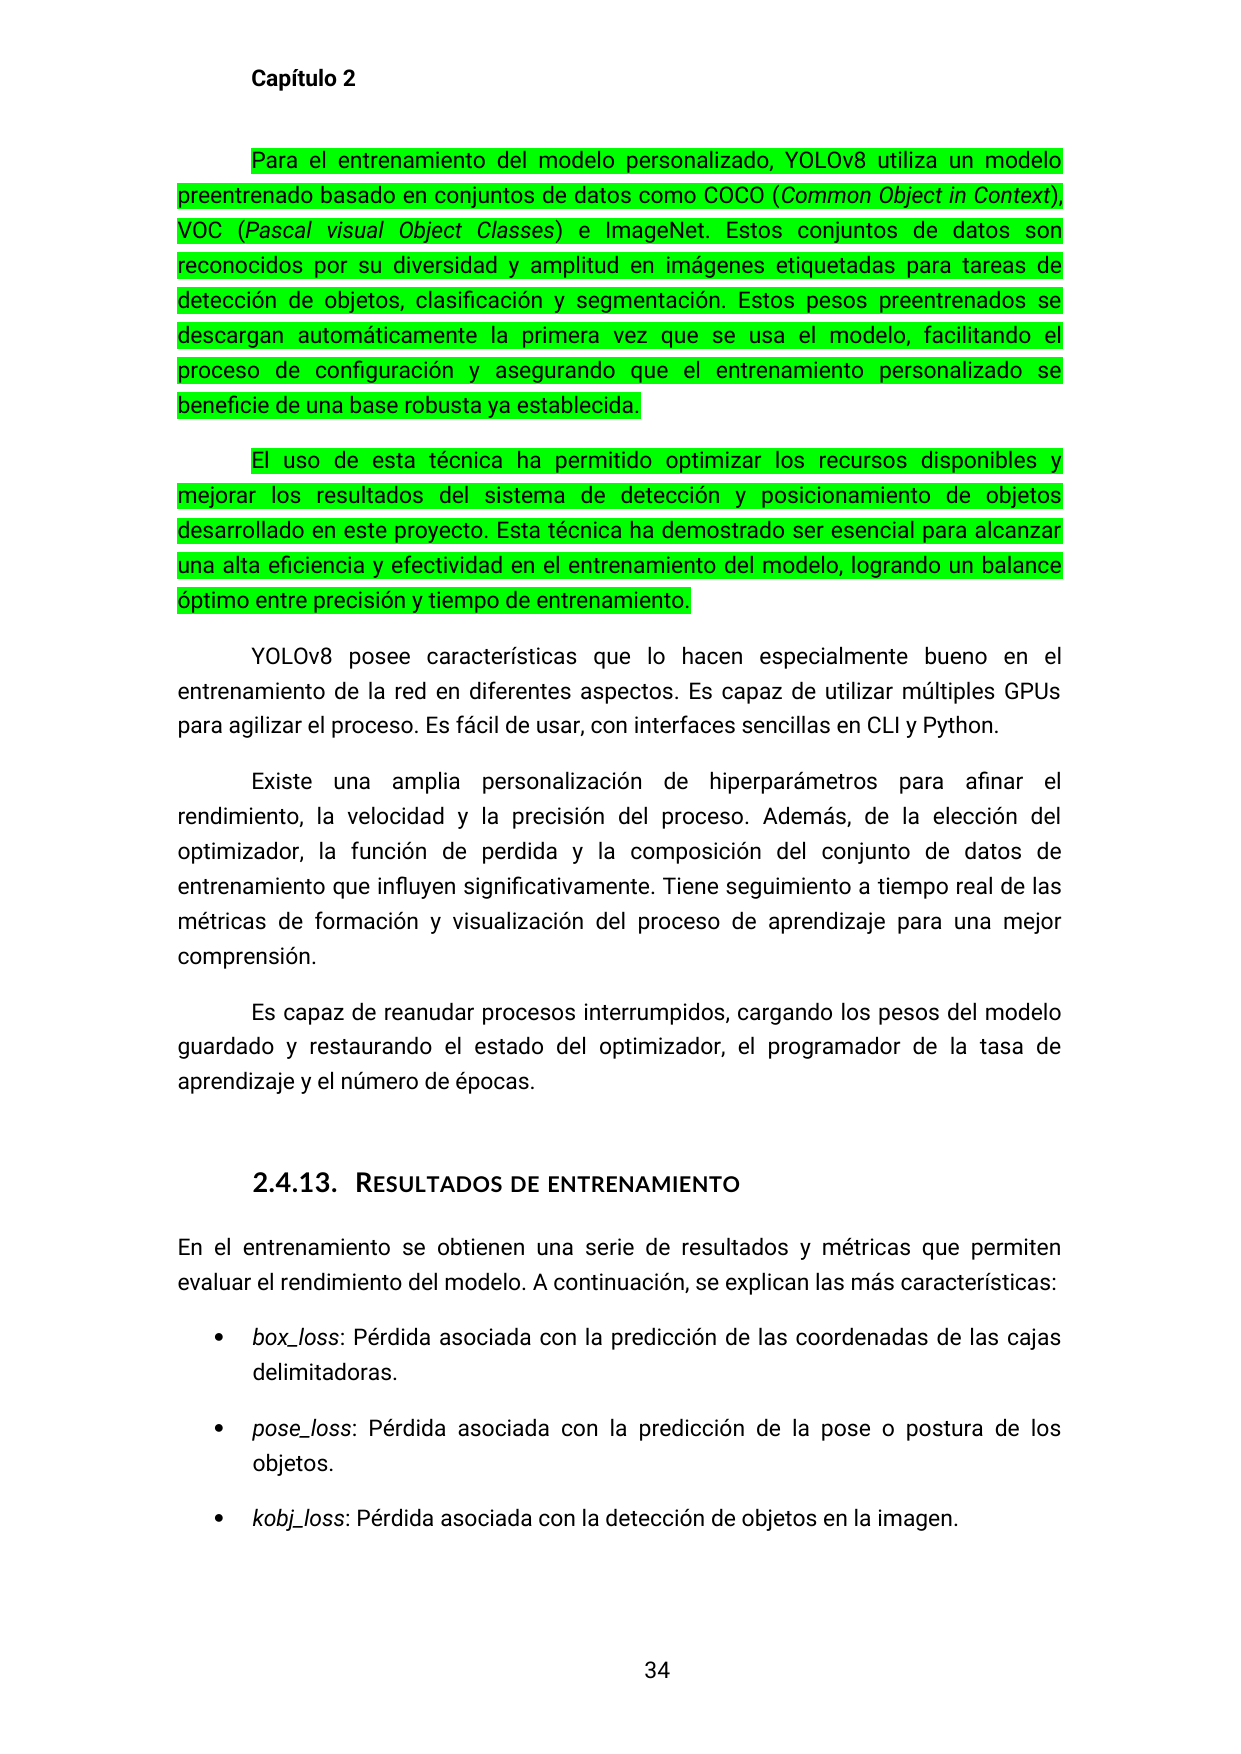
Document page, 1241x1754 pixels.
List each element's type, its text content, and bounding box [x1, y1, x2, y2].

text Existe una amplia personalización de hiperparámetros para afinar el rendimiento, la velocidad y la precisión del proceso. Además, de la elección del optimizador, la función de perdida y la composición del conjunto de datos de entrenamiento que influyen significativamente. Tiene seguimiento a tiempo real de las métricas de formación y visualización del proceso de aprendizaje para una mejor comprensión. [177, 768, 1063, 970]
list pose_loss: Pérdida asociada con la predicción de la pose o postura de los objetos. [215, 1415, 1063, 1477]
subtitle Resultados de entrenamiento [252, 1166, 1063, 1198]
text El uso de esta técnica ha permitido optimizar los recursos disponibles y mejorar los resultados del sistema de detección y posicionamiento de objetos desarrollado en este proyecto. Esta técnica ha demostrado ser esencial para alcanzar una alta eficiencia y efectividad en el entrenamiento del modelo, logrando un balance óptimo entre precisión y tiempo de entrenamiento. [177, 579, 1063, 614]
text Es capaz de reanudar procesos interrumpidos, cargando los pesos del modelo guardado y restaurando el estado del optimizador, el programador de la tasa de aprendizaje y el número de épocas. [177, 999, 1063, 1095]
text YOLOv8 posee características que lo hacen especialmente bueno en el entrenamiento de la red en diferentes aspectos. Es capaz de utilizar múltiples GPUs para agilizar el proceso. Es fácil de usar, con interfaces sencillas en CLI y Python. [177, 643, 1063, 739]
text El uso de esta técnica ha permitido optimizar los recursos disponibles y mejorar los resultados del sistema de detección y posicionamiento de objetos desarrollado en este proyecto. Esta técnica ha demostrado ser esencial para alcanzar una alta eficiencia y efectividad en el entrenamiento del modelo, logrando un balance óptimo entre precisión y tiempo de entrenamiento. [177, 448, 1063, 483]
text En el entrenamiento se obtienen una serie de resultados y métricas que permiten evaluar el rendimiento del modelo. A continuación, se explican las más características: [177, 1234, 1063, 1296]
list kobj_loss: Pérdida asociada con la detección de objetos en la imagen. [215, 1506, 1063, 1532]
list box_loss: Pérdida asociada con la predicción de las coordenadas de las cajas delimitadoras. [215, 1324, 1063, 1386]
